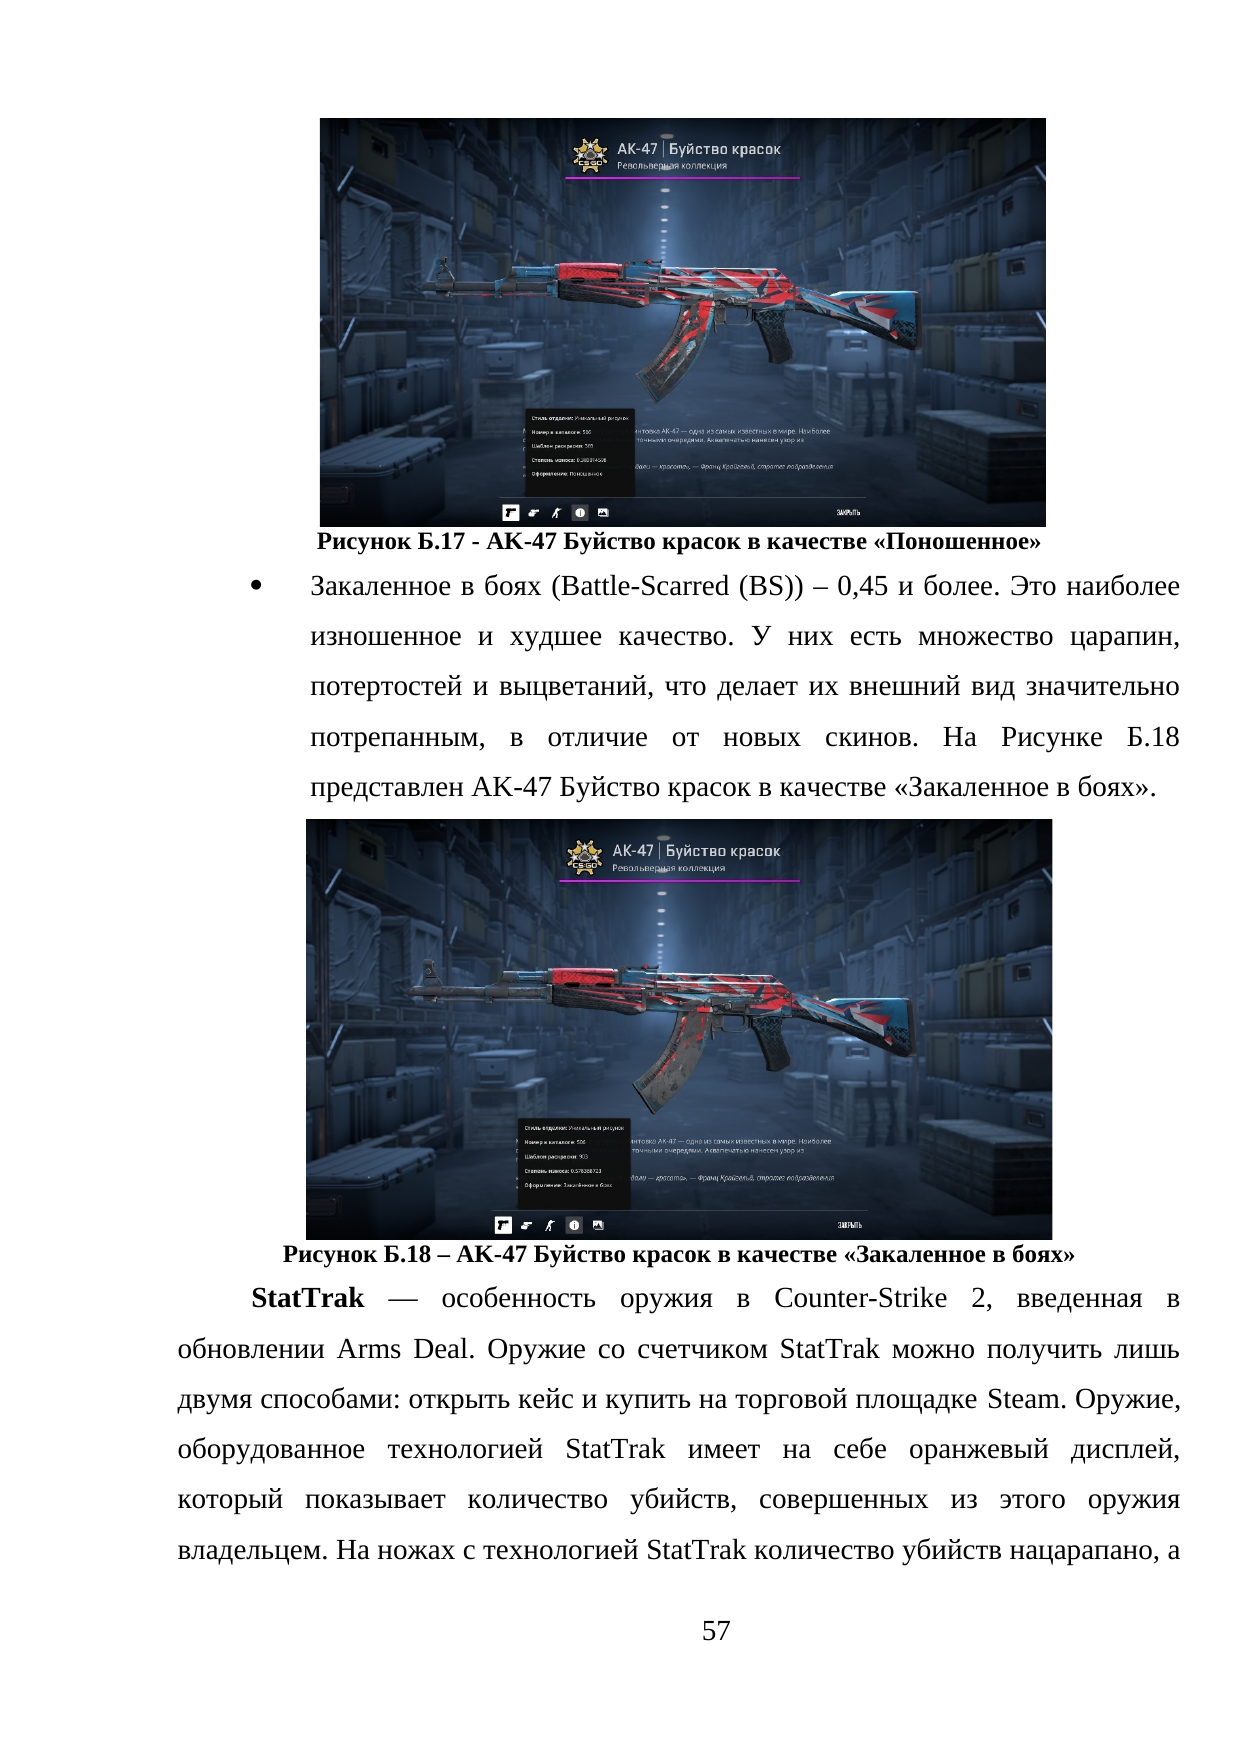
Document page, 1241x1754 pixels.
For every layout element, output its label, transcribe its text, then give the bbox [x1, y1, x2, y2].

text Закаленное в боях (Battle-Scarred (BS)) – 0,45 и более. Это наиболее изношенное и худшее качество. У них есть множество царапин, потертостей и выцветаний, что делает их внешний вид значительно потрепанным, в отличие от новых скинов. На Рисунке Б.18 представлен AK-47 Буйство красок в качестве «Закаленное в боях». [251, 568, 1181, 803]
picture [306, 819, 1053, 1240]
text Рисунок Б.17 - AK-47 Буйство красок в качестве «Поношенное» [177, 526, 1181, 555]
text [177, 1280, 1181, 1566]
text Рисунок Б.18 – AK-47 Буйство красок в качестве «Закаленное в боях» [177, 1239, 1181, 1268]
picture [319, 118, 1046, 527]
